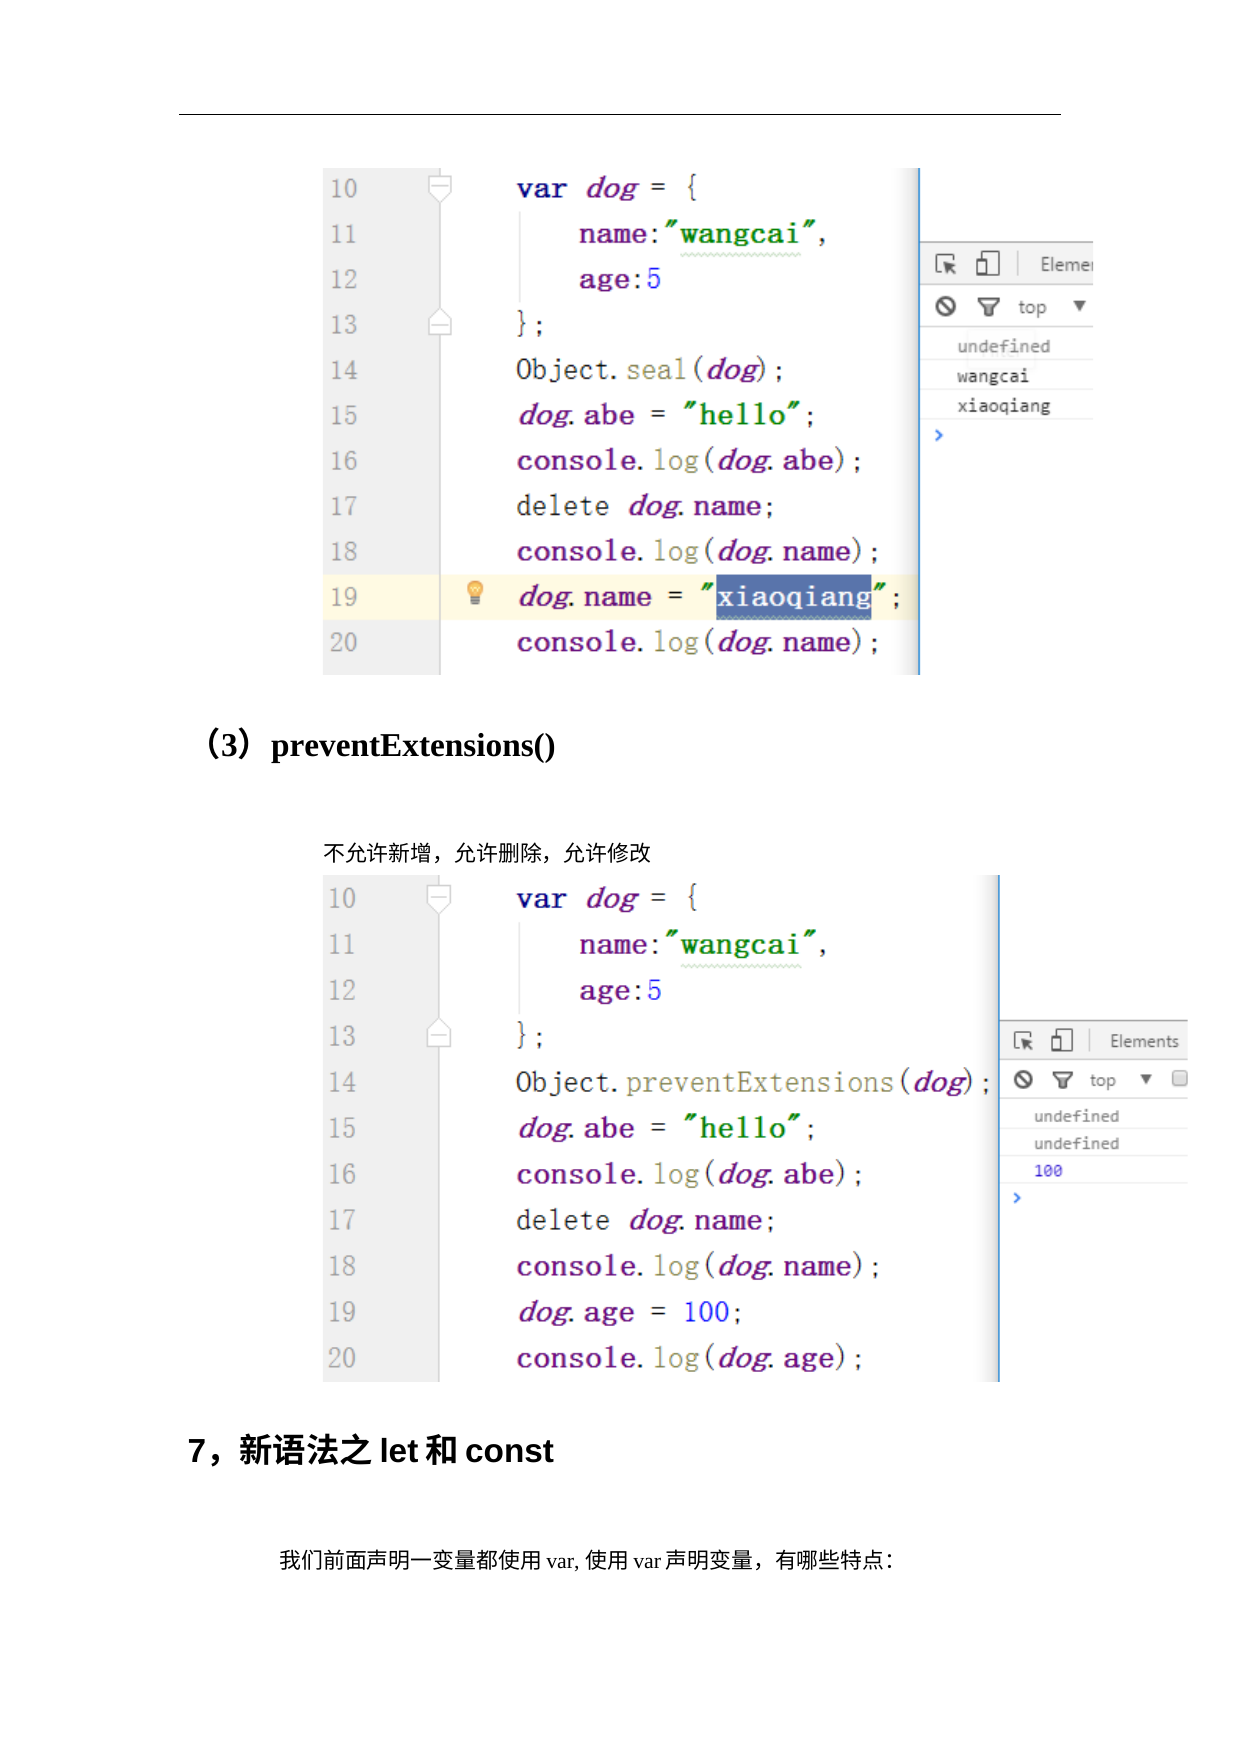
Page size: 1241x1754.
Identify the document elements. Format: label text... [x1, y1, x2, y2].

subtitle 7，新语法之let和const [187, 1415, 1053, 1480]
text 不允许新增，允许删除，允许修改 [231, 836, 1053, 868]
subtitle preventExtensions() [187, 709, 1053, 774]
text 我们前面声明一变量都使用var, 使用var声明变量，有哪些特点： [187, 1542, 1053, 1575]
picture [322, 875, 1188, 1382]
picture [322, 168, 1094, 675]
